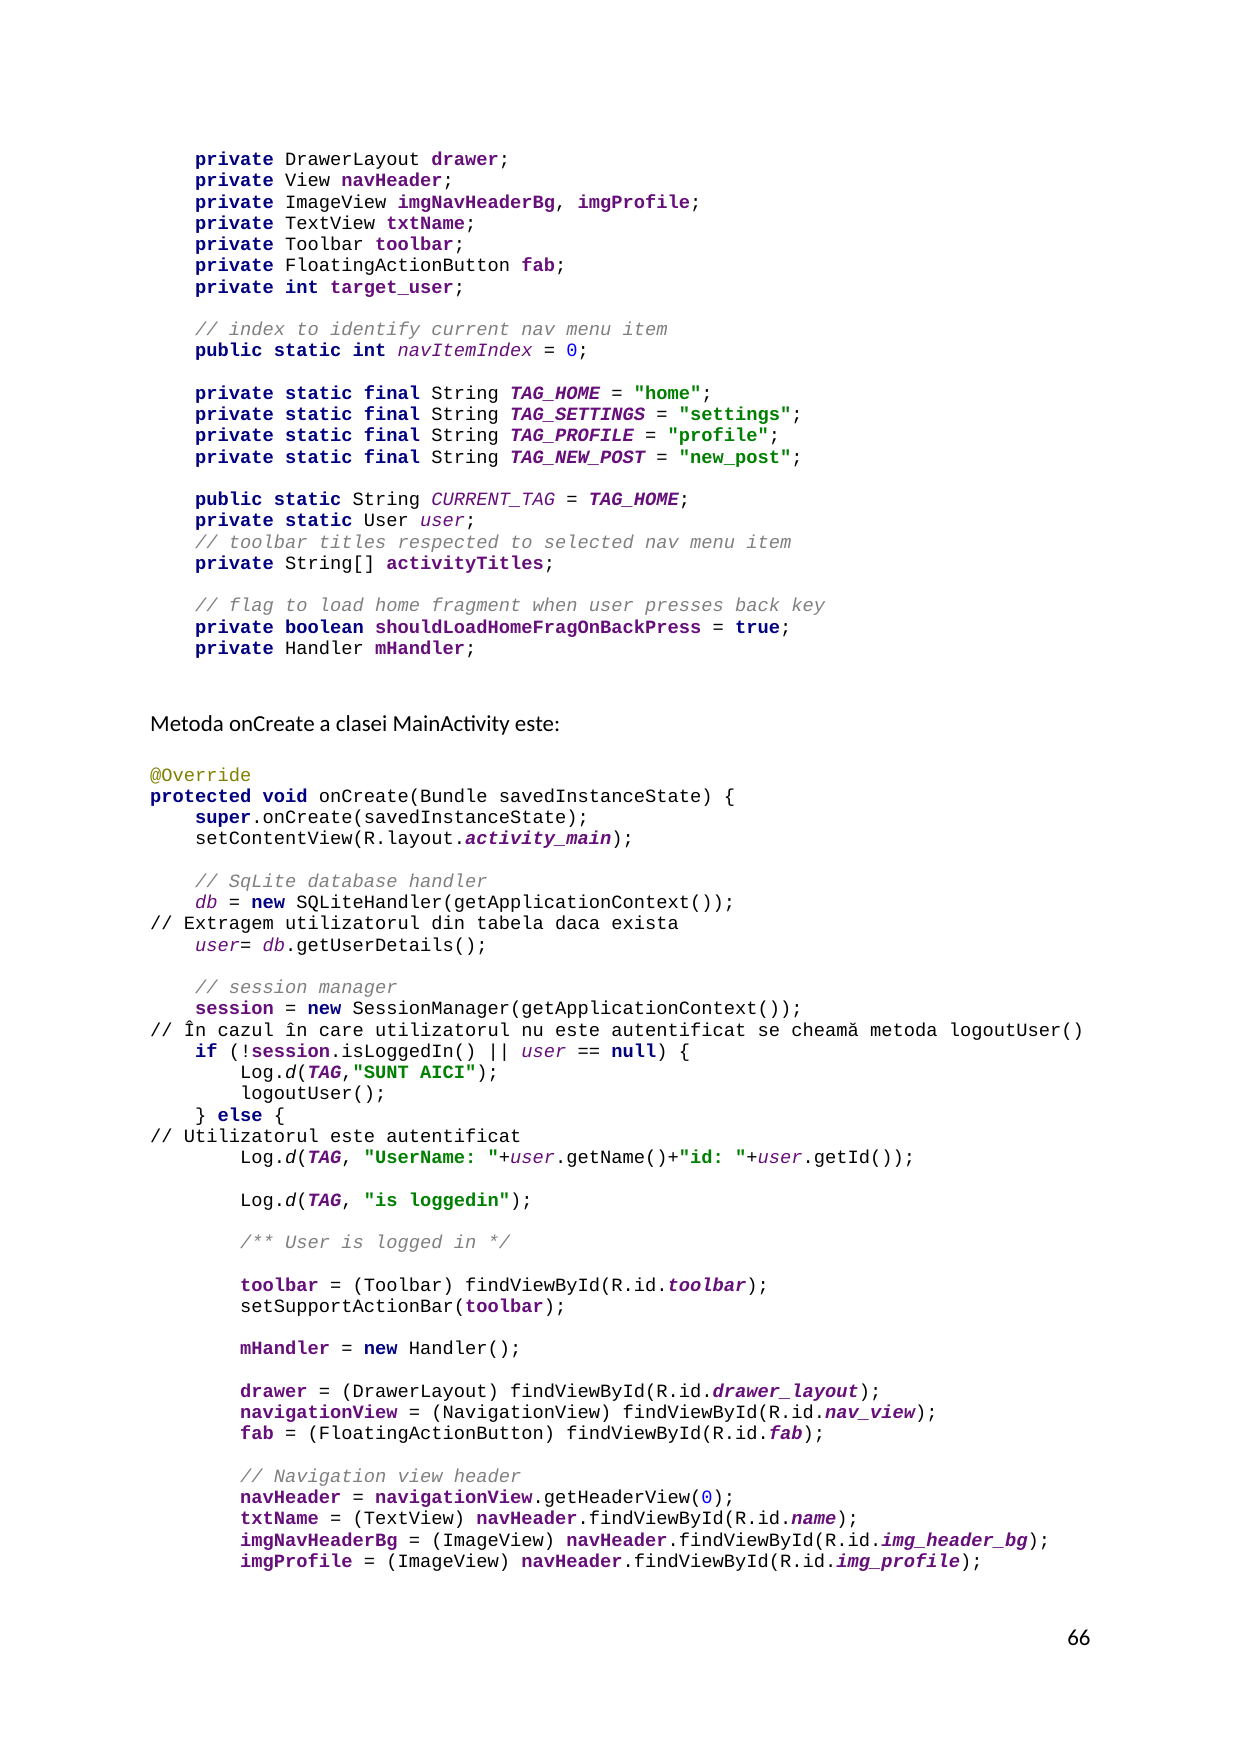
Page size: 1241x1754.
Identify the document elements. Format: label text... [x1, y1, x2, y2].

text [150, 1127, 1090, 1594]
text Metoda onCreate a clasei MainActivity este: [150, 709, 1090, 737]
text // În cazul în care utilizatorul nu este autentificat se cheamă metoda logoutUser() if (!session.isLoggedIn() || user == null) { Log.d(TAG,"SUNT AICI"); logoutUser(); } else { [150, 1020, 1090, 1127]
text @Override protected void onCreate(Bundle savedInstanceState) { super.onCreate(savedInstanceState); setContentView(R.layout.activity_main); // SqLite database handler db = new SQLiteHandler(getApplicationContext()); [150, 765, 1090, 914]
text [150, 150, 1090, 660]
text // Extragem utilizatorul din tabela daca exista user= db.getUserDetails(); // session manager session = new SessionManager(getApplicationContext()); [150, 914, 1090, 1020]
